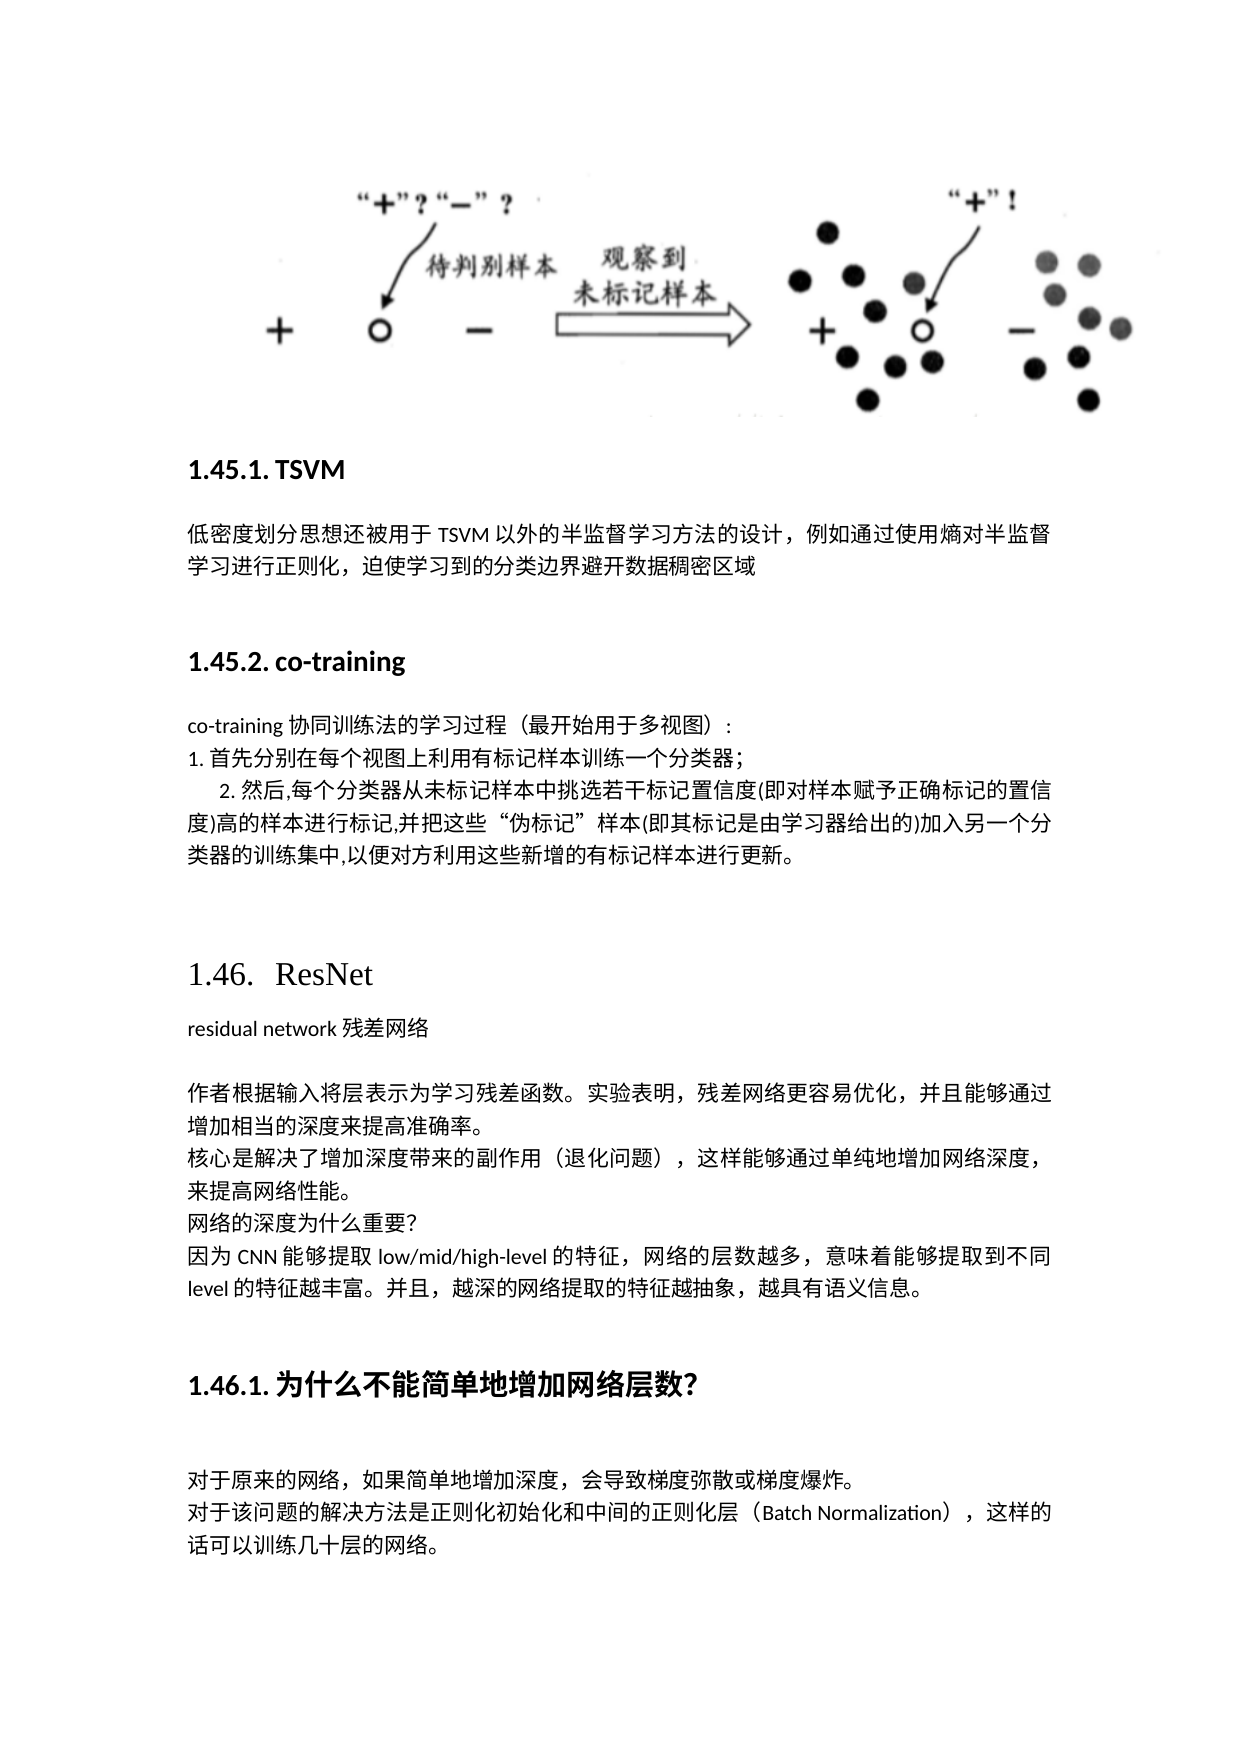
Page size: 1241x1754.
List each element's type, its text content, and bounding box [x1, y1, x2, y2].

text 低密度划分思想还被用于TSVM以外的半监督学习方法的设计，例如通过使用熵对半监督学习进行正则化，迫使学习到的分类边界避开数据稠密区域 [187, 516, 1053, 581]
text co-training 协同训练法的学习过程（最开始用于多视图）: [187, 708, 1053, 740]
text residual network 残差网络 [187, 1011, 1053, 1043]
subtitle 为什么不能简单地增加网络层数？ [187, 1350, 1053, 1415]
list 首先分别在每个视图上利用有标记样本训练一个分类器； [187, 740, 1053, 773]
picture [231, 162, 1163, 417]
text 对于原来的网络，如果简单地增加深度，会导致梯度弥散或梯度爆炸。 [187, 1462, 1053, 1495]
text 对于该问题的解决方法是正则化初始化和中间的正则化层（Batch Normalization），这样的话可以训练几十层的网络。 [187, 1495, 1053, 1560]
subtitle ResNet [187, 941, 1053, 1006]
text 因为CNN能够提取low/mid/high-level的特征，网络的层数越多，意味着能够提取到不同level的特征越丰富。并且，越深的网络提取的特征越抽象，越具有语义信息。 [187, 1238, 1053, 1303]
subtitle co-training [187, 628, 1053, 693]
text 作者根据输入将层表示为学习残差函数。实验表明，残差网络更容易优化，并且能够通过增加相当的深度来提高准确率。 核心是解决了增加深度带来的副作用（退化问题），这样能够通过单纯地增加网络深度，来提高网络性能。 [187, 1076, 1053, 1206]
list 2. 然后,每个分类器从未标记样本中挑选若干标记置信度(即对样本赋予正确标记的置信度)高的样本进行标记,并把这些“伪标记”样本(即其标记是由学习器给出的)加入另一个分类器的训练集中,以便对方利用这些新增的有标记样本进行更新。 [187, 773, 1053, 870]
subtitle TSVM [187, 437, 1053, 502]
text 网络的深度为什么重要？ [187, 1206, 1053, 1238]
